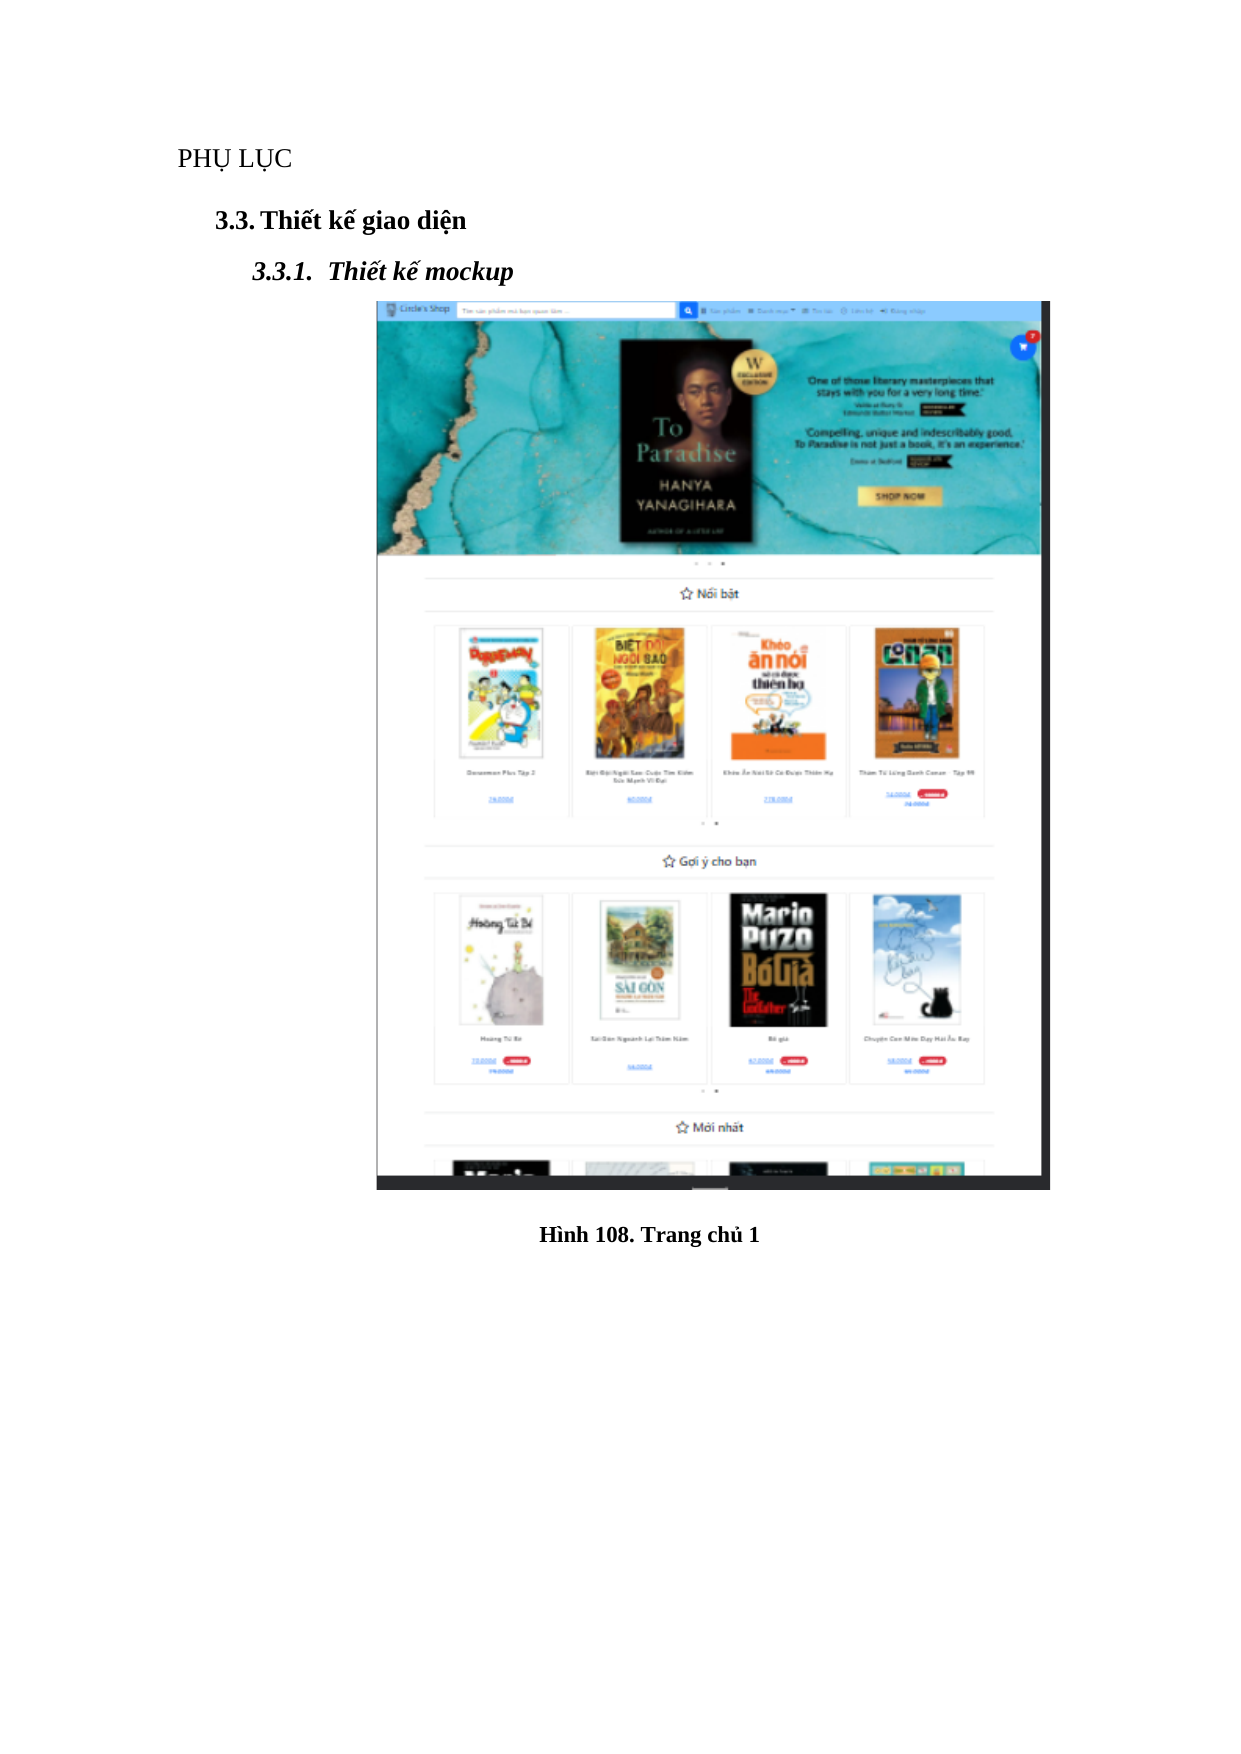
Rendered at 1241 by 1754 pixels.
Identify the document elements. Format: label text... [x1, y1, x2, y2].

text Hình . Trang chủ 1 [177, 1221, 1122, 1248]
subtitle Thiết kế mockup [252, 255, 1122, 286]
subtitle Thiết kế giao diện [215, 204, 1122, 235]
picture [376, 301, 1051, 1190]
